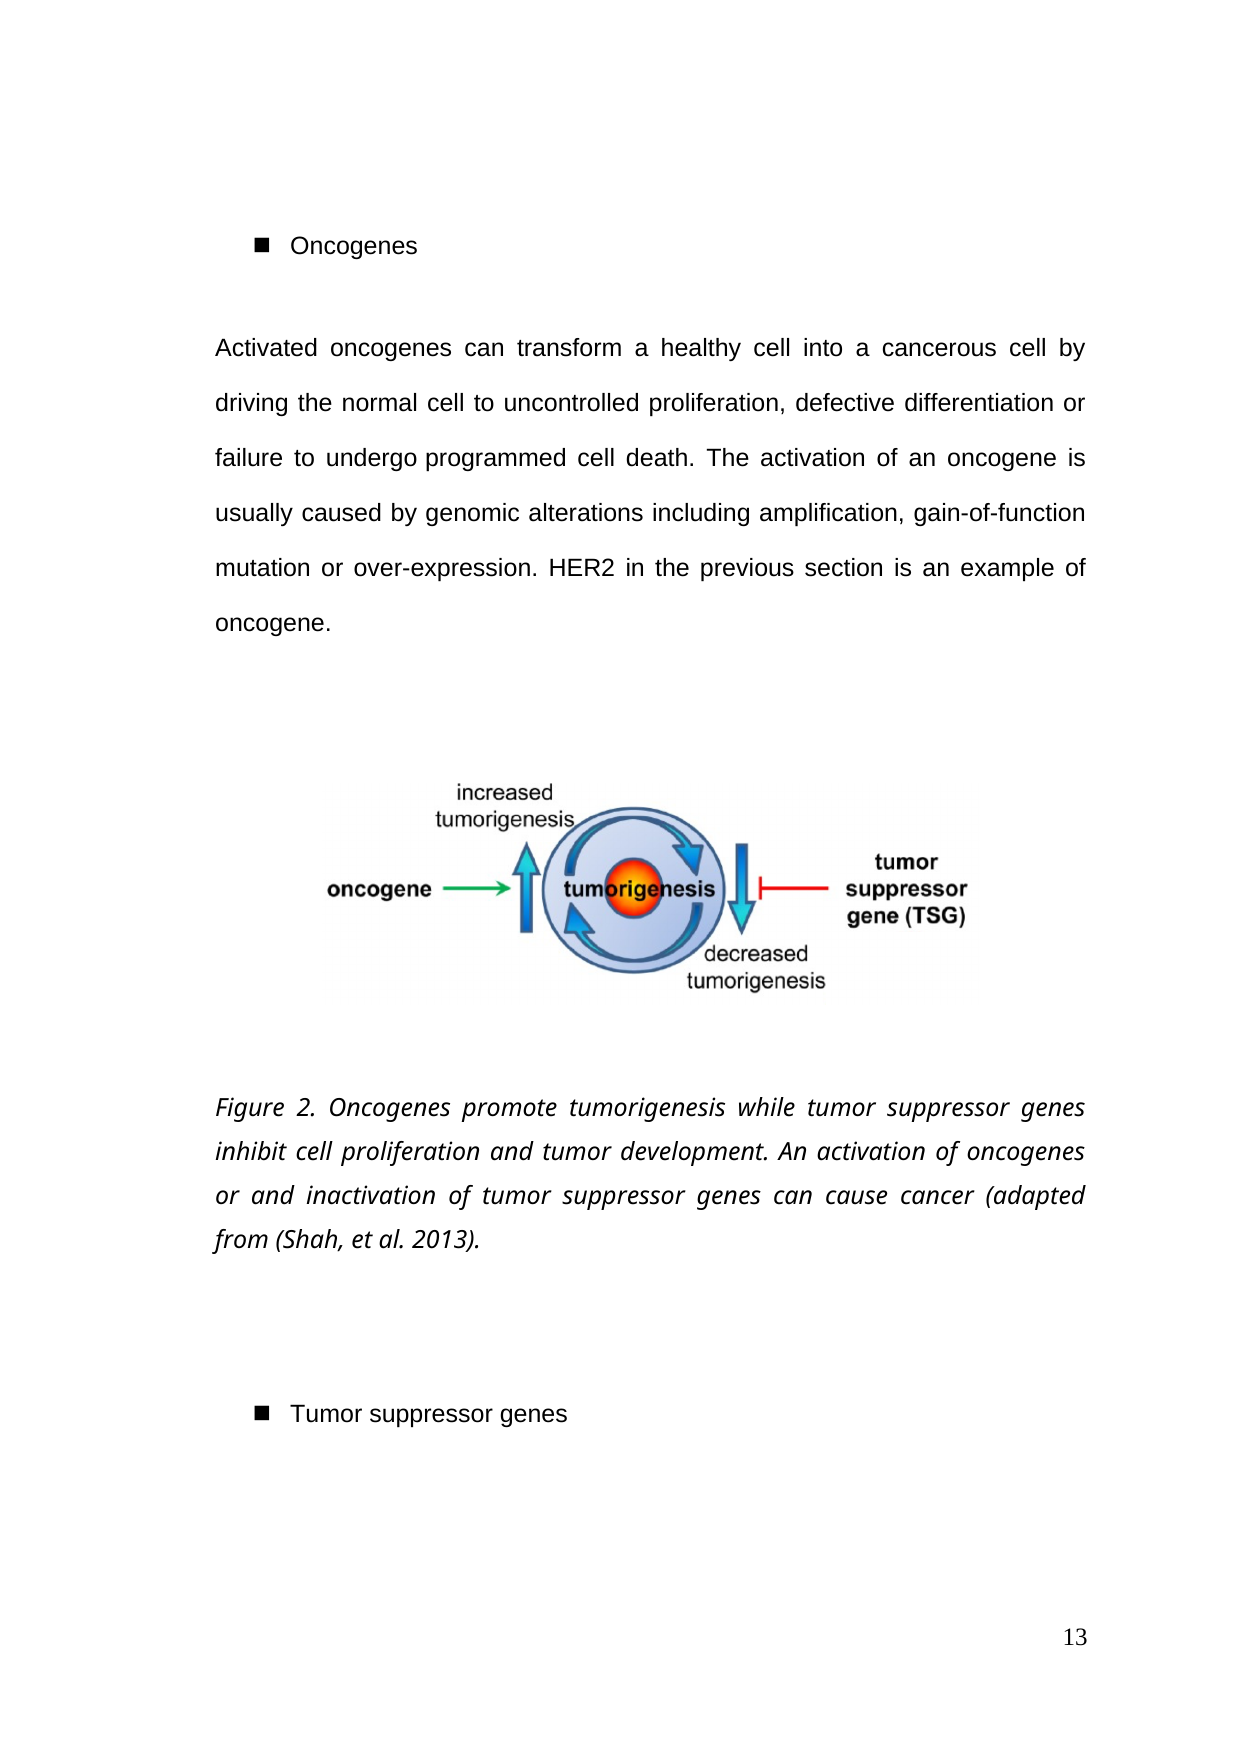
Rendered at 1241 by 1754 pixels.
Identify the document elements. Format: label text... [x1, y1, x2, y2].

list Activated oncogenes can transform a healthy cell into a cancerous cell by driving the normal cell to uncontrolled proliferation, defective differentiation or failure to undergo programmed cell death. The activation of an oncogene is usually caused by genomic alterations including amplification, gain-of-function mutation or over-expression. HER2 in the previous section is an example of oncogene. [215, 326, 1087, 645]
list Tumor suppressor genes [252, 1391, 1087, 1435]
list Oncogenes [252, 223, 1087, 267]
picture [321, 783, 981, 1005]
